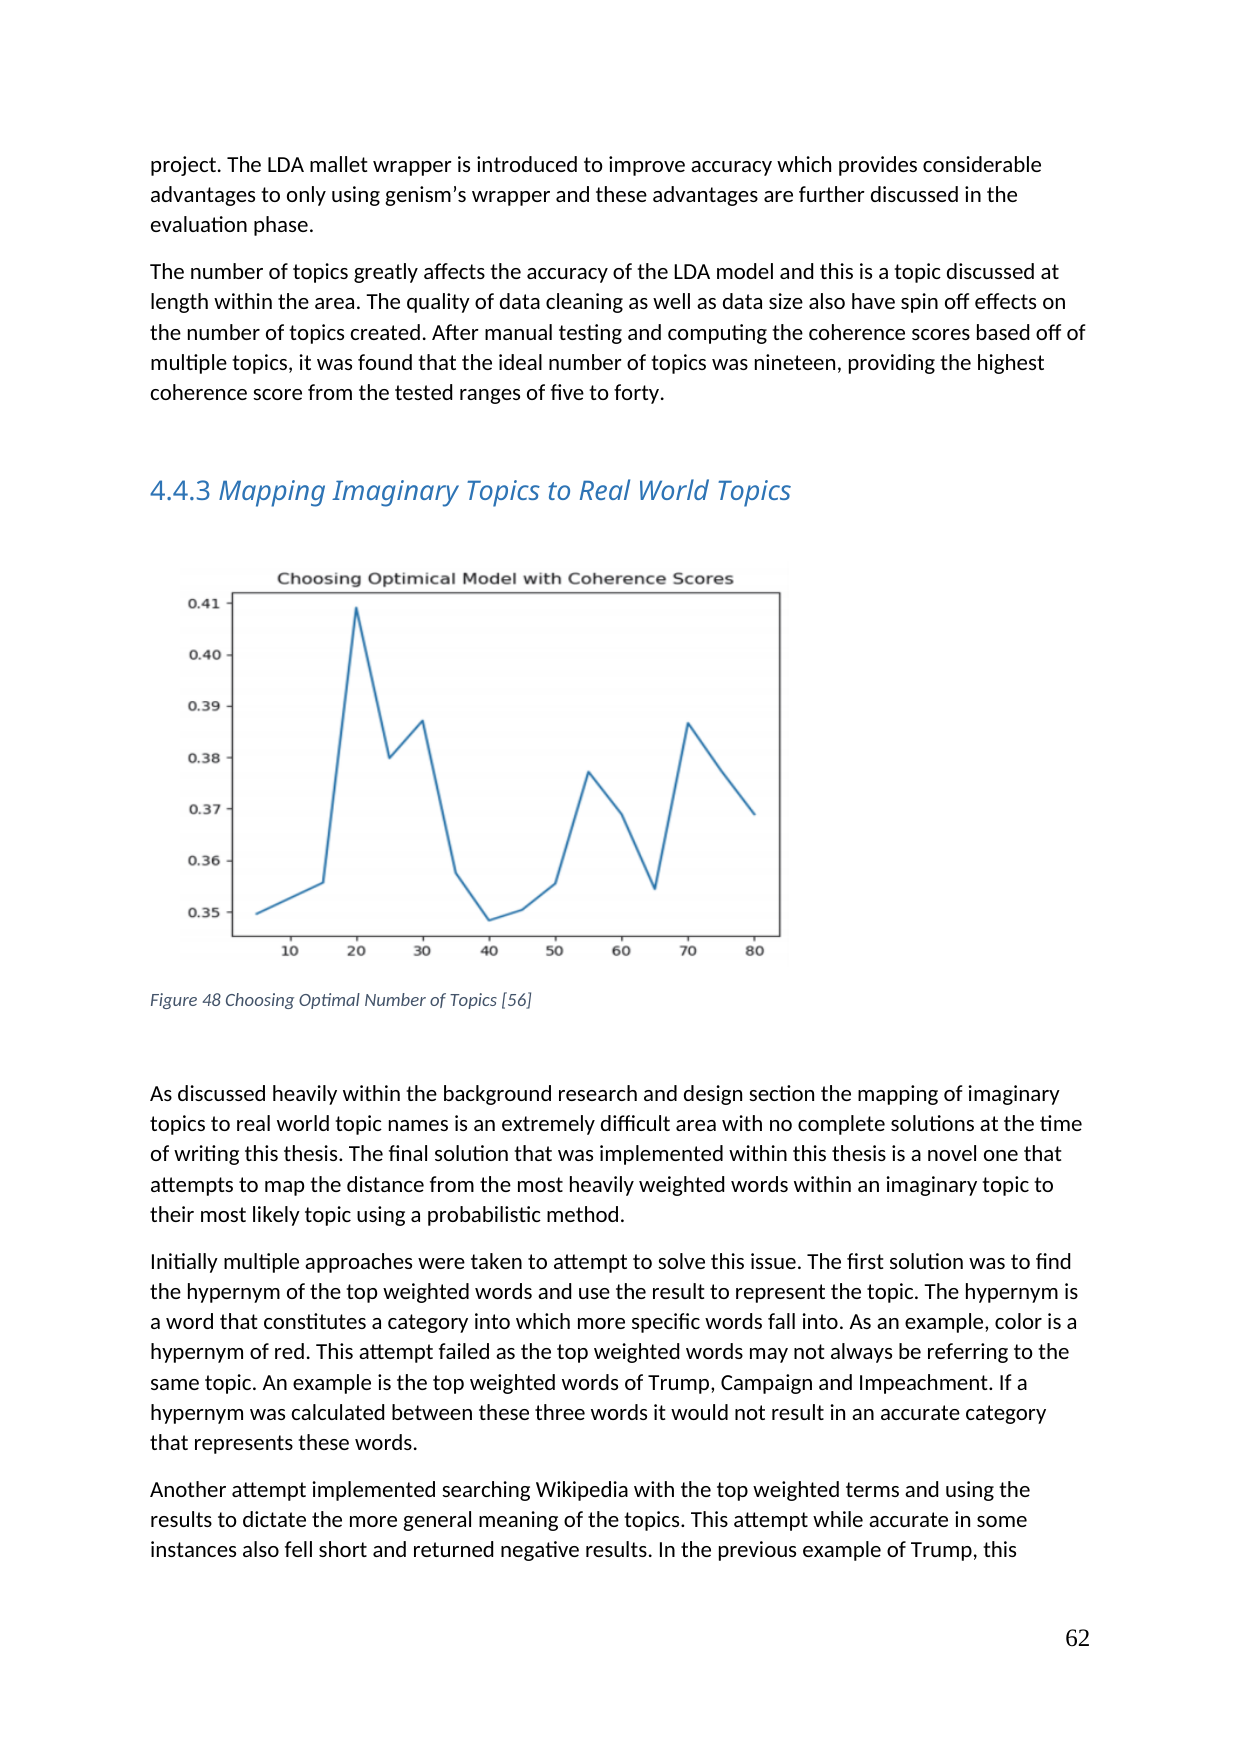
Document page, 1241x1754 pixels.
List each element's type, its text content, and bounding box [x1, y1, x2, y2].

picture [150, 558, 832, 970]
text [150, 150, 1090, 238]
text Figure 48 Choosing Optimal Number of Topics [56] [150, 988, 1090, 1011]
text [150, 1475, 1090, 1563]
text As discussed heavily within the background research and design section the mapping of imaginary topics to real world topic names is an extremely difficult area with no complete solutions at the time of writing this thesis. The final solution that was implemented within this thesis is a novel one that attempts to map the distance from the most heavily weighted words within an imaginary topic to their most likely topic using a probabilistic method. [150, 1079, 1090, 1228]
text Initially multiple approaches were taken to attempt to solve this issue. The first solution was to find the hypernym of the top weighted words and use the result to represent the topic. The hypernym is a word that constitutes a category into which more specific words fall into. As an example, color is a hypernym of red. This attempt failed as the top weighted words may not always be referring to the same topic. An example is the top weighted words of Trump, Campaign and Impeachment. If a hypernym was calculated between these three words it would not result in an accurate category that represents these words. [150, 1247, 1090, 1456]
text The number of topics greatly affects the accuracy of the LDA model and this is a topic discussed at length within the area. The quality of data cleaning as well as data size also have spin off effects on the number of topics created. After manual testing and computing the coherence scores based off of multiple topics, it was found that the ideal number of topics was nineteen, providing the highest coherence score from the tested ranges of five to forty. [150, 257, 1090, 406]
subtitle 4.4.3 Mapping Imaginary Topics to Real World Topics [150, 472, 1090, 509]
